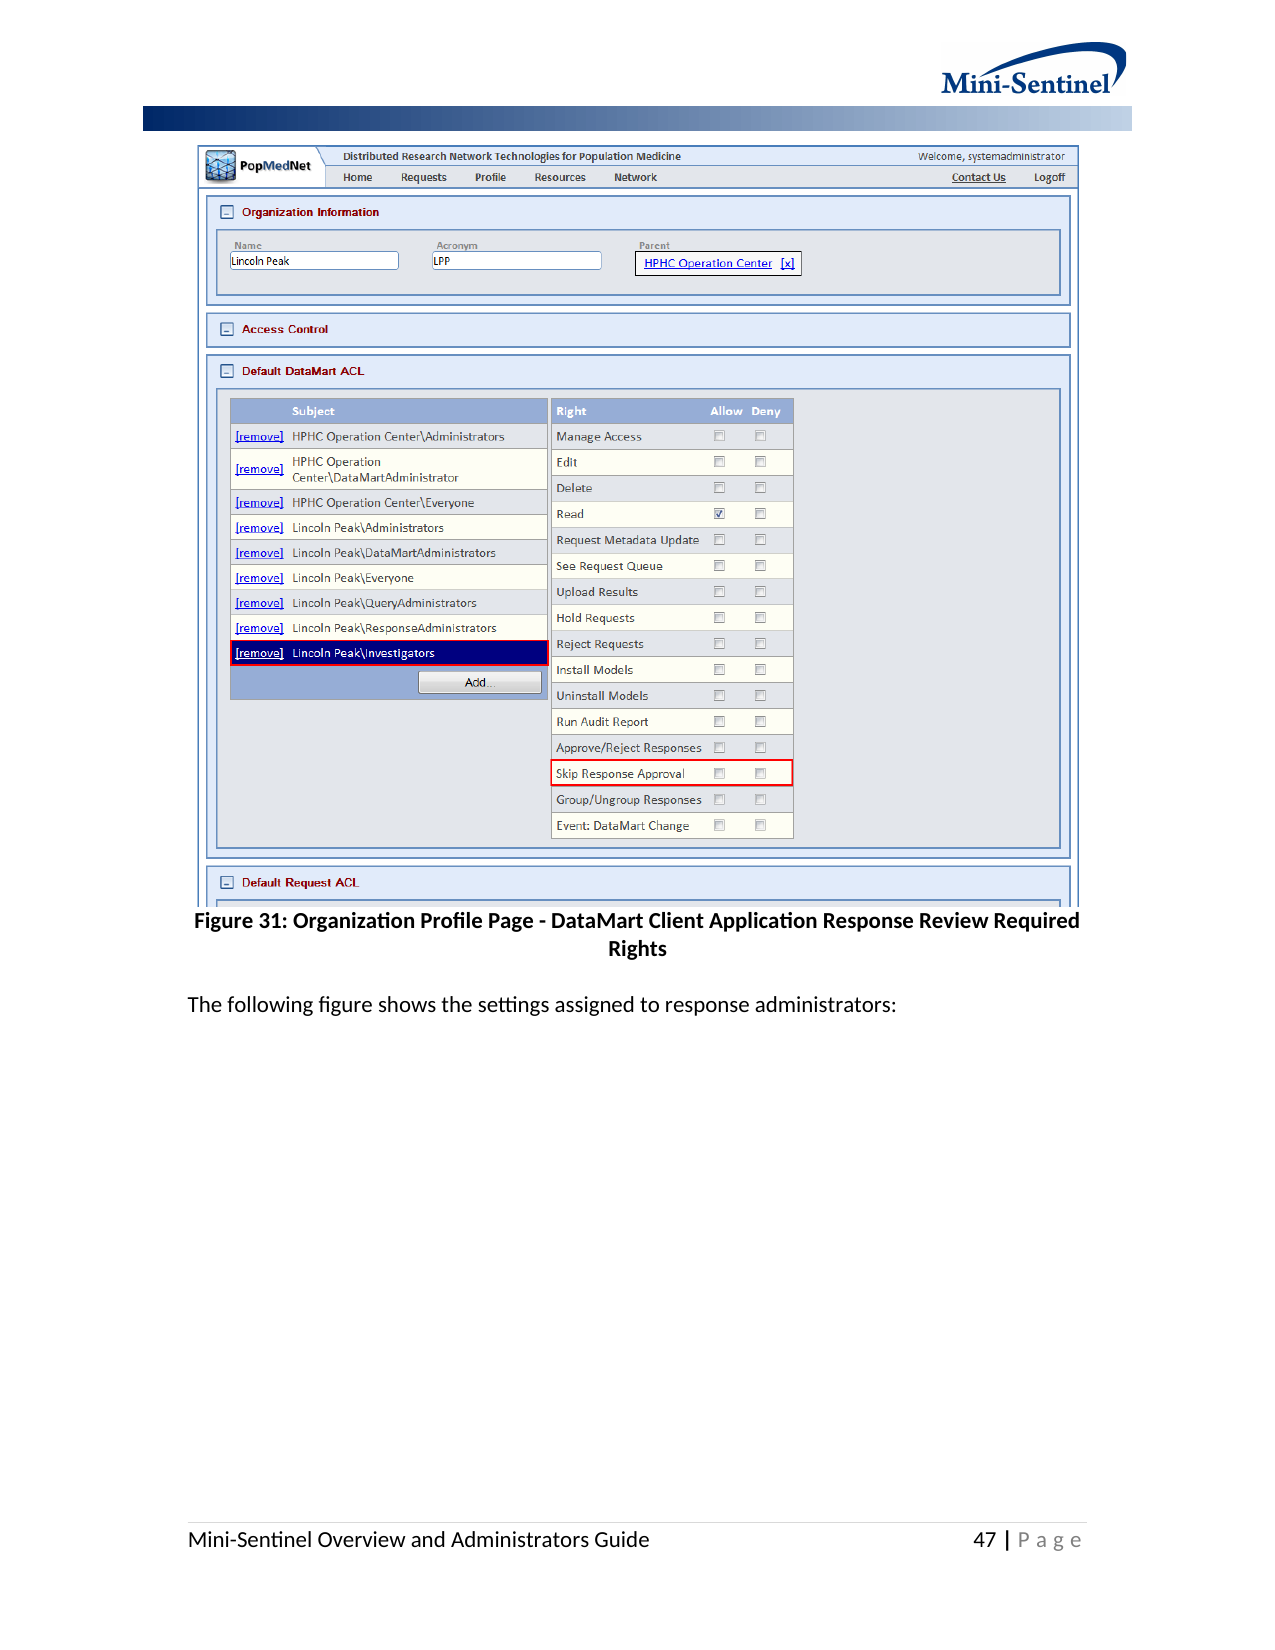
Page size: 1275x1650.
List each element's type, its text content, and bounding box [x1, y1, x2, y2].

text The following figure shows the settings assigned to response administrators: [187, 990, 1087, 1018]
picture [941, 42, 1127, 96]
picture [187, 138, 1088, 907]
